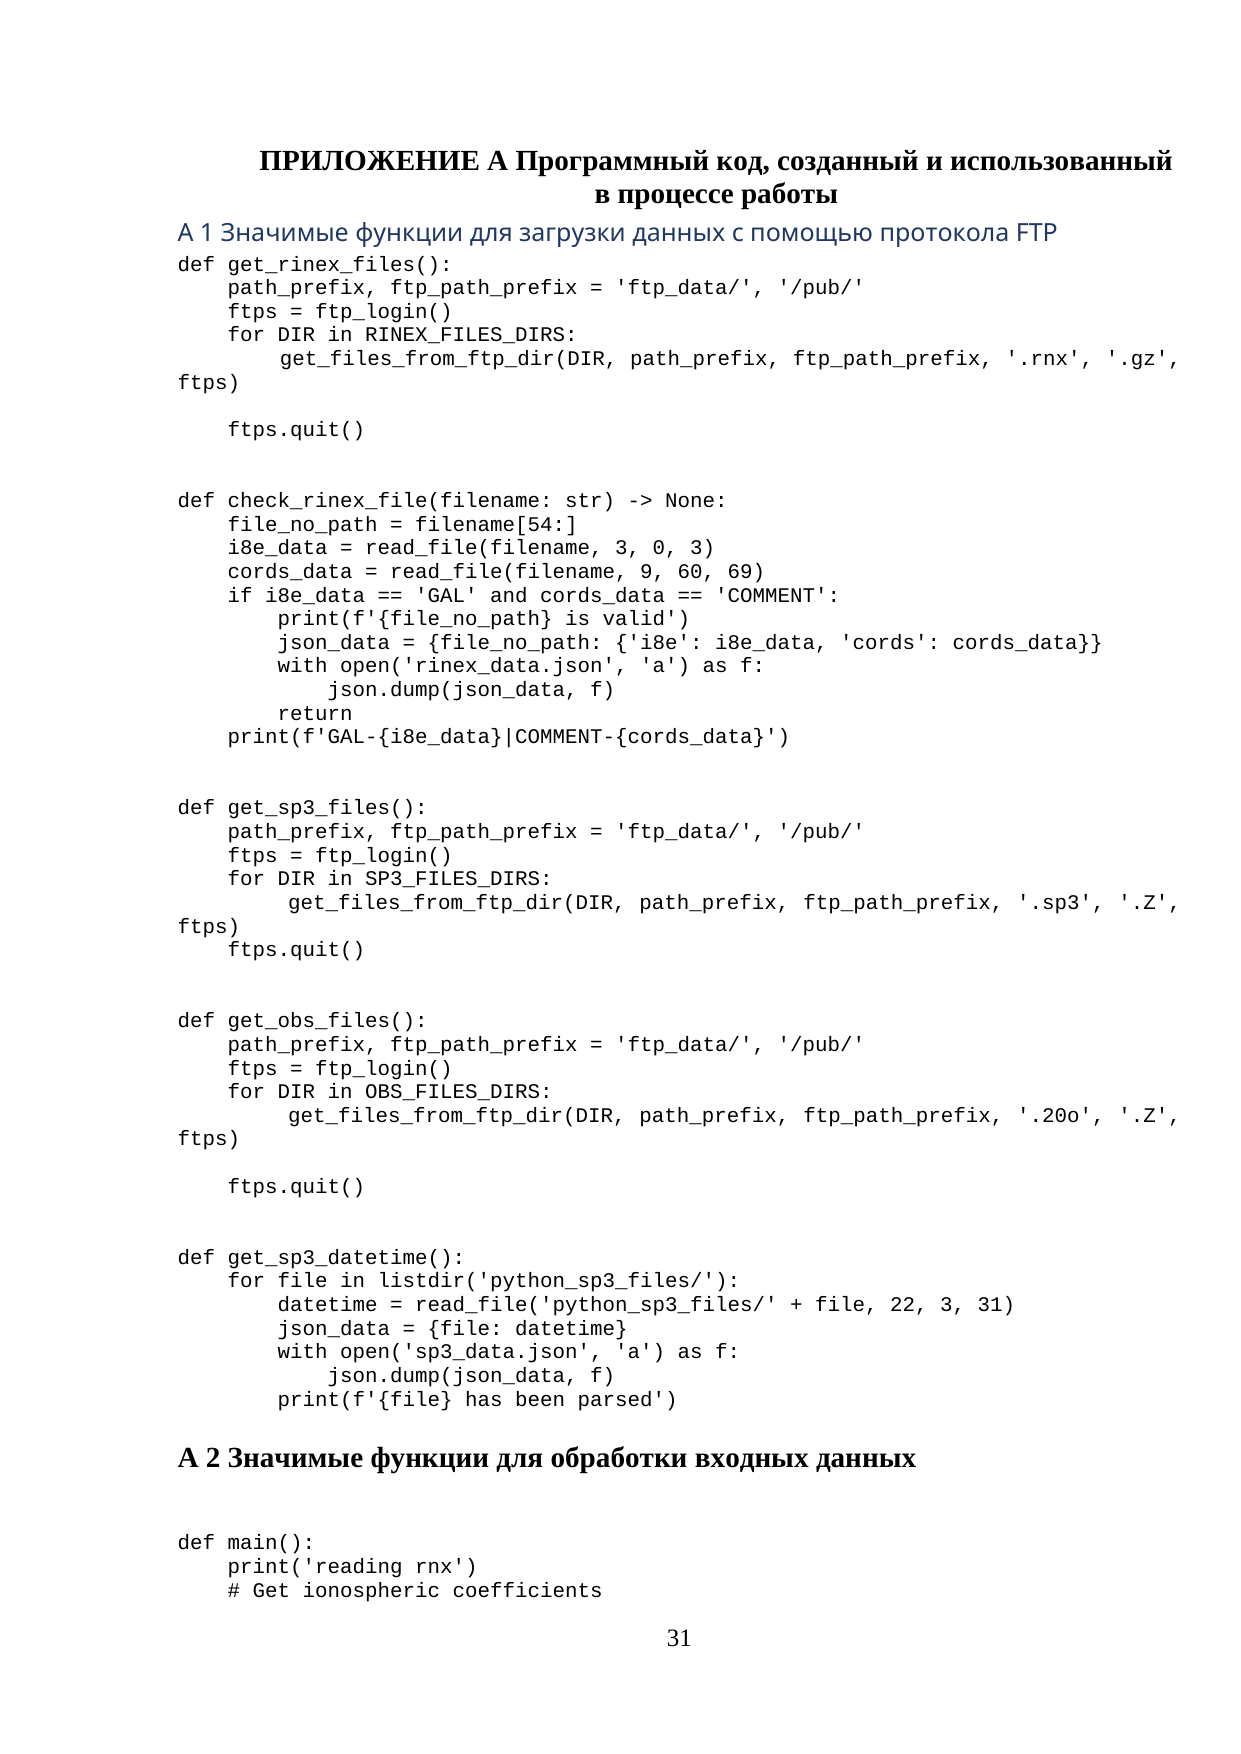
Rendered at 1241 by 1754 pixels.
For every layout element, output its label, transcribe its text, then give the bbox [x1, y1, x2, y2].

text ftps = ftp_login() [177, 301, 1181, 324]
text print(f'{file_no_path} is valid') [177, 608, 1181, 632]
text cords_data = read_file(filename, 9, 60, 69) [177, 561, 1181, 584]
text return [177, 703, 1181, 726]
text def main(): [177, 1532, 1181, 1556]
text json_data = {file: datetime} [177, 1318, 1181, 1341]
text for DIR in OBS_FILES_DIRS: [177, 1081, 1181, 1105]
text i8e_data = read_file(filename, 3, 0, 3) [177, 537, 1181, 561]
subtitle ПРИЛОЖЕНИЕ А Программный код, созданный и использованный в процессе работы [251, 143, 1181, 210]
text json_data = {file_no_path: {'i8e': i8e_data, 'cords': cords_data}} [177, 632, 1181, 656]
subtitle А 1 Значимые функции для загрузки данных с помощью протокола FTP [177, 214, 1181, 248]
text json.dump(json_data, f) [177, 1365, 1181, 1388]
text ftps.quit() [177, 419, 1181, 443]
text if i8e_data == 'GAL' and cords_data == 'COMMENT': [177, 584, 1181, 608]
text file_no_path = filename[54:] [177, 514, 1181, 537]
text get_files_from_ftp_dir(DIR, path_prefix, ftp_path_prefix, '.rnx', '.gz', ftps) [177, 348, 1181, 395]
text with open('sp3_data.json', 'a') as f: [177, 1341, 1181, 1365]
text get_files_from_ftp_dir(DIR, path_prefix, ftp_path_prefix, '.20o', '.Z', ftps) [177, 1105, 1181, 1152]
text with open('rinex_data.json', 'a') as f: [177, 656, 1181, 679]
text def get_sp3_files(): [177, 797, 1181, 821]
text ftps.quit() [177, 1176, 1181, 1199]
text path_prefix, ftp_path_prefix = 'ftp_data/', '/pub/' [177, 821, 1181, 845]
subtitle А 2 Значимые функции для обработки входных данных [177, 1440, 1181, 1473]
text print(f'GAL-{i8e_data}|COMMENT-{cords_data}') [177, 726, 1181, 750]
text for DIR in RINEX_FILES_DIRS: [177, 324, 1181, 348]
text for file in listdir('python_sp3_files/'): [177, 1270, 1181, 1294]
text print('reading rnx') [177, 1556, 1181, 1580]
text def check_rinex_file(filename: str) -> None: [177, 490, 1181, 514]
text path_prefix, ftp_path_prefix = 'ftp_data/', '/pub/' [177, 277, 1181, 301]
text ftps = ftp_login() [177, 845, 1181, 868]
text def get_obs_files(): [177, 1010, 1181, 1034]
text # Get ionospheric coefficients [177, 1580, 1181, 1603]
text ftps = ftp_login() [177, 1057, 1181, 1081]
text print(f'{file} has been parsed') [177, 1388, 1181, 1412]
text ftps.quit() [177, 939, 1181, 963]
text path_prefix, ftp_path_prefix = 'ftp_data/', '/pub/' [177, 1034, 1181, 1057]
text get_files_from_ftp_dir(DIR, path_prefix, ftp_path_prefix, '.sp3', '.Z', ftps) [177, 892, 1181, 939]
text datetime = read_file('python_sp3_files/' + file, 22, 3, 31) [177, 1294, 1181, 1318]
text for DIR in SP3_FILES_DIRS: [177, 868, 1181, 892]
text json.dump(json_data, f) [177, 679, 1181, 703]
text def get_rinex_files(): [177, 253, 1181, 277]
text def get_sp3_datetime(): [177, 1247, 1181, 1270]
